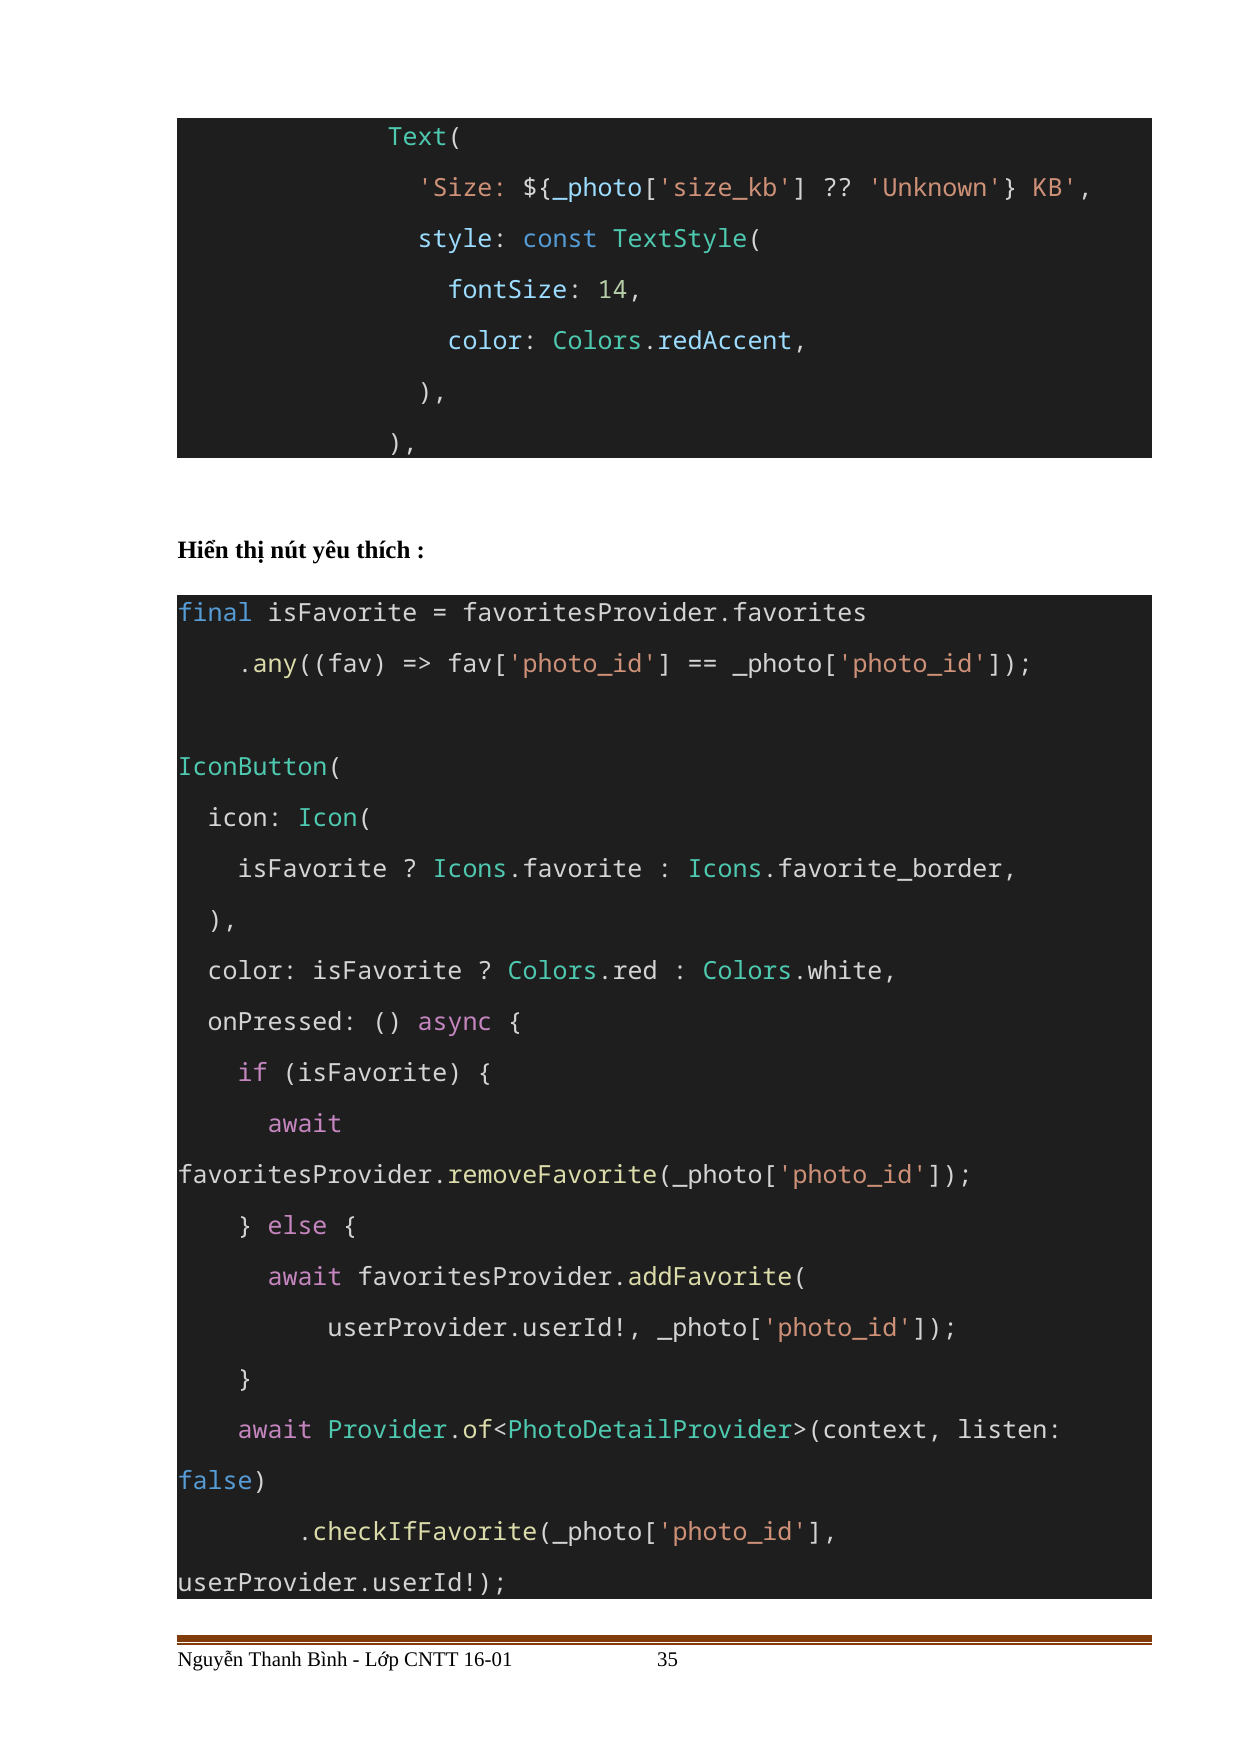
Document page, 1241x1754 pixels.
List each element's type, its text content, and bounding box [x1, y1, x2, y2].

text final isFavorite = favoritesProvider.favorites [177, 595, 1152, 629]
text style: const TextStyle( [177, 220, 1152, 254]
text icon: Icon( [177, 799, 1152, 833]
text Hiển thị nút yêu thích : [177, 535, 1152, 564]
text } [177, 1361, 1152, 1395]
text 'Size: ${_photo['size_kb'] ?? 'Unknown'} KB', [177, 169, 1152, 203]
text ), [177, 373, 1152, 407]
text await favoritesProvider.addFavorite( [177, 1258, 1152, 1293]
text .checkIfFavorite(_photo['photo_id'], userProvider.userId!); [177, 1514, 1152, 1599]
text isFavorite ? Icons.favorite : Icons.favorite_border, [177, 850, 1152, 884]
text ), [177, 424, 1152, 458]
text .any((fav) => fav['photo_id'] == _photo['photo_id']); [177, 646, 1152, 680]
text if (isFavorite) { [177, 1054, 1152, 1088]
text color: isFavorite ? Colors.red : Colors.white, [177, 952, 1152, 986]
text userProvider.userId!, _photo['photo_id']); [177, 1309, 1152, 1344]
text await favoritesProvider.removeFavorite(_photo['photo_id']); [177, 1105, 1152, 1191]
text fontSize: 14, [177, 271, 1152, 305]
text onPressed: () async { [177, 1003, 1152, 1037]
text Text( [177, 118, 1152, 152]
text color: Colors.redAccent, [177, 322, 1152, 356]
text } else { [177, 1207, 1152, 1242]
text await Provider.of<PhotoDetailProvider>(context, listen: false) [177, 1412, 1152, 1497]
text IconButton( [177, 748, 1152, 782]
text ), [177, 901, 1152, 935]
